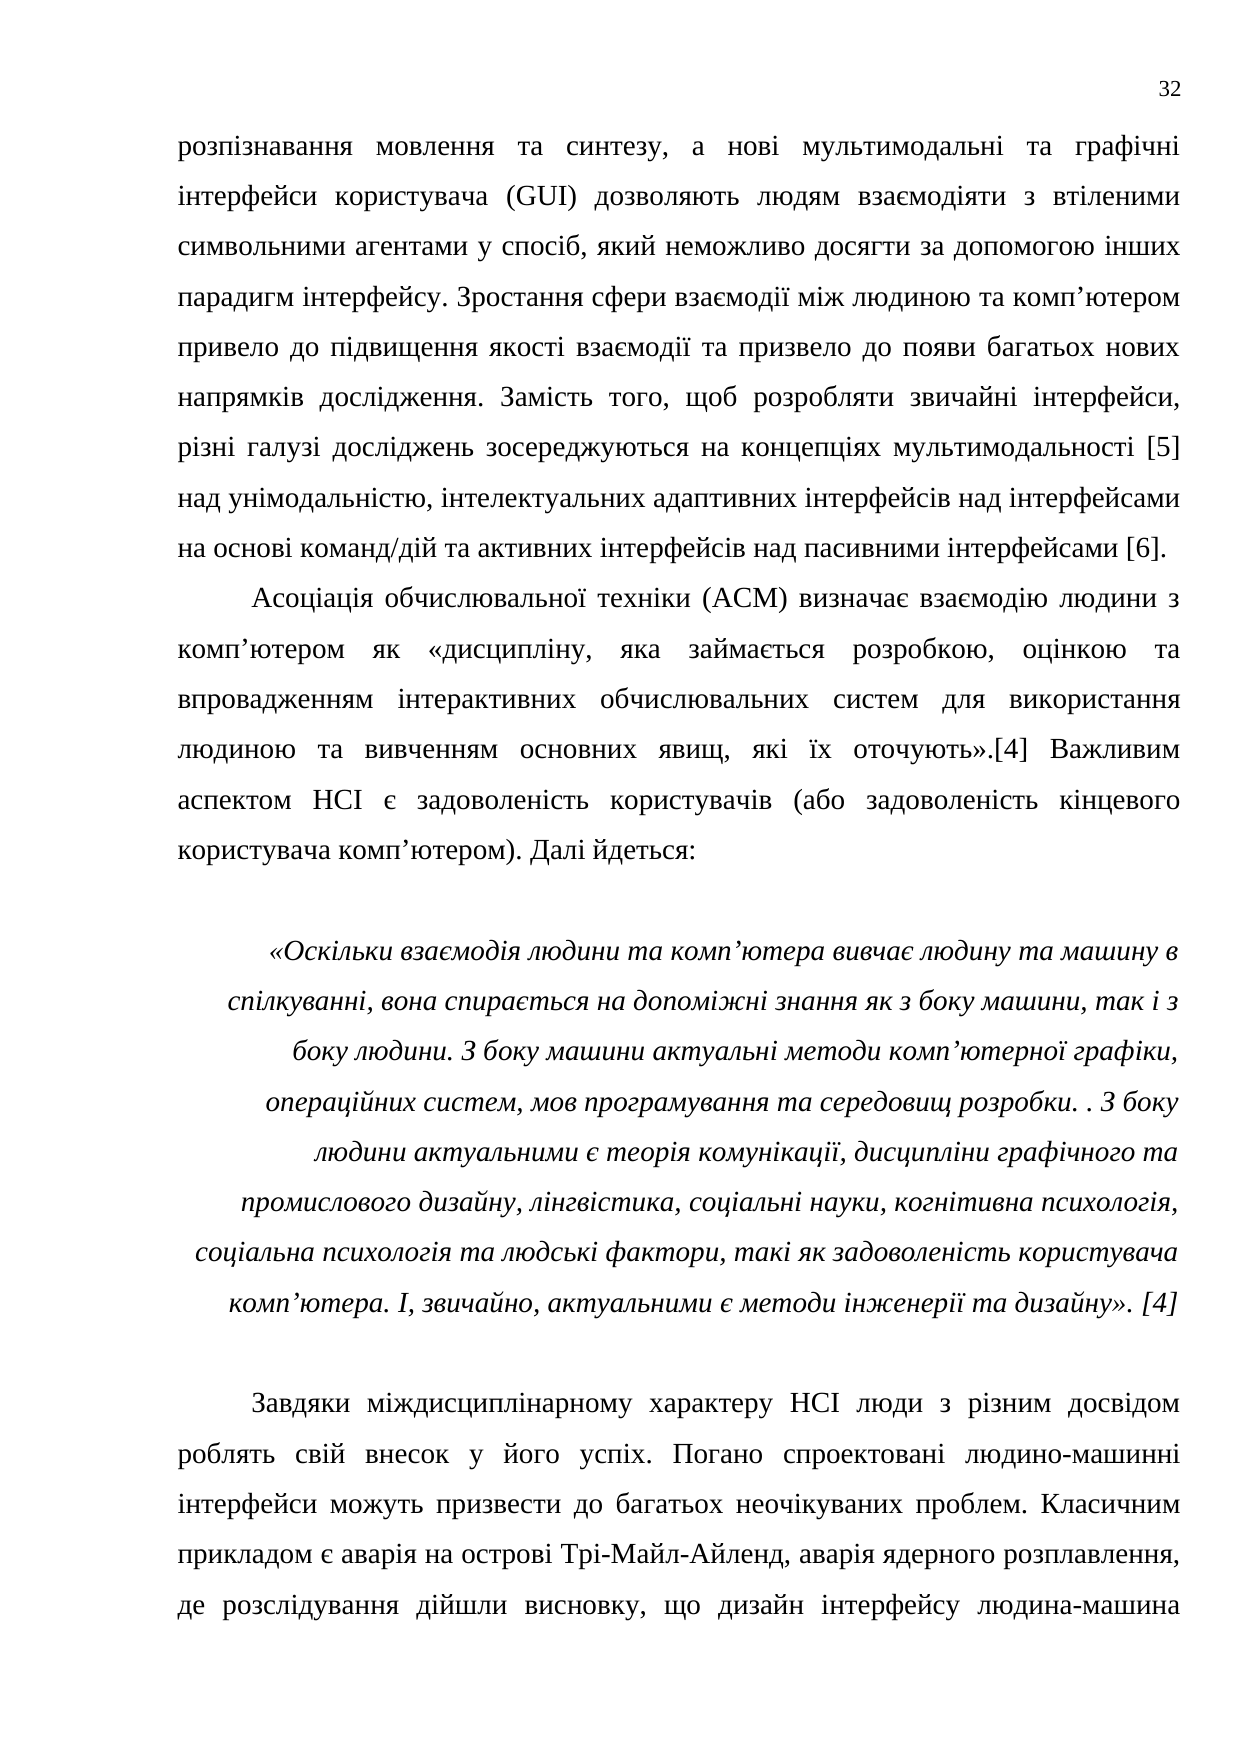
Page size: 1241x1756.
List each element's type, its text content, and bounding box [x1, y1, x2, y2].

text «Оскільки взаємодія людини та комп’ютера вивчає людину та машину в спілкуванні, вона спирається на допоміжні знання як з боку машини, так і з боку людини. З боку машини актуальні методи комп’ютерної графіки, операційних систем, мов програмування та середовищ розробки. . З боку людини актуальними є теорія комунікації, дисципліни графічного та промислового дизайну, лінгвістика, соціальні науки, когнітивна психологія, соціальна психологія та людські фактори, такі як задоволеність користувача комп’ютера. І, звичайно, актуальними є методи інженерії та дизайну». [4] [177, 933, 1181, 1318]
text Асоціація обчислювальної техніки (ACM) визначає взаємодію людини з комп’ютером як «дисципліну, яка займається розробкою, оцінкою та впровадженням інтерактивних обчислювальних систем для використання людиною та вивченням основних явищ, які їх оточують».[4] Важливим аспектом HCI є задоволеність користувачів (або задоволеність кінцевого користувача комп’ютером). Далі йдеться: [177, 581, 1181, 866]
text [177, 128, 1181, 564]
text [177, 1386, 1181, 1620]
